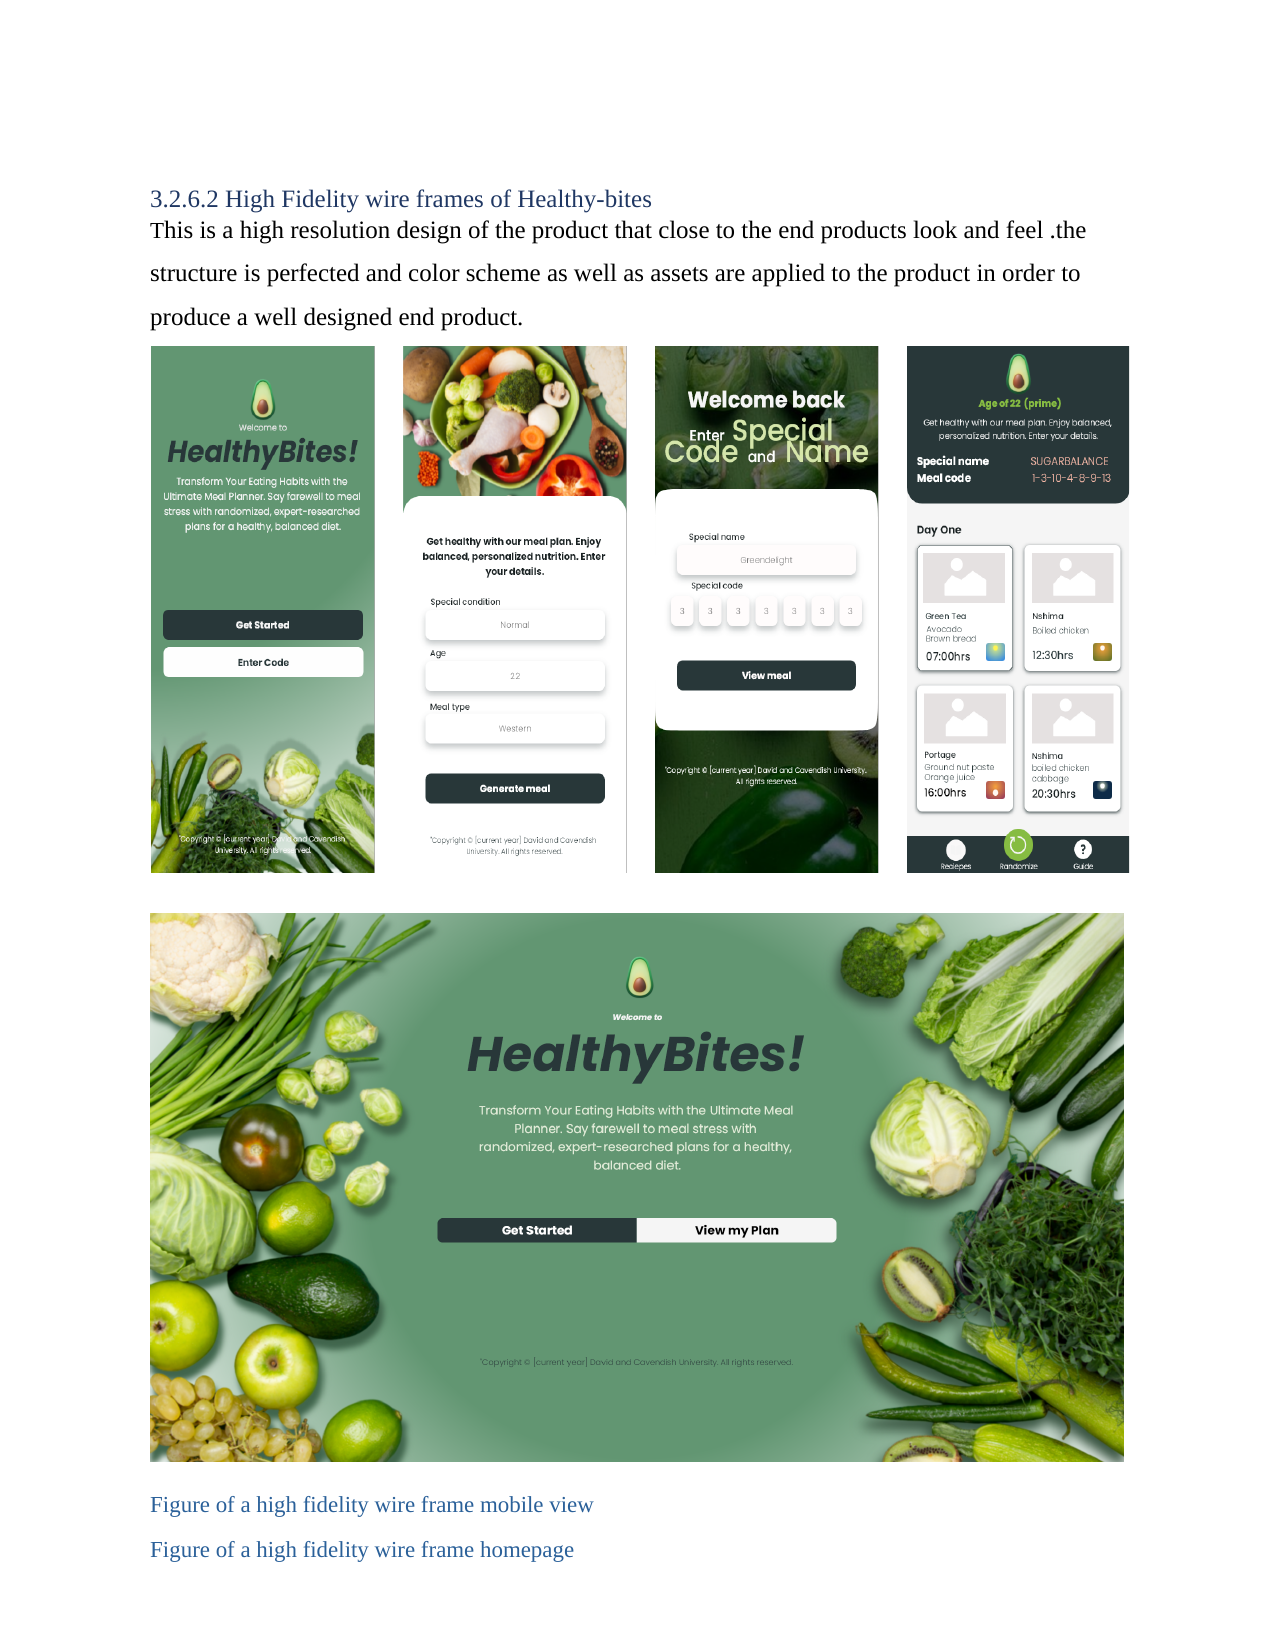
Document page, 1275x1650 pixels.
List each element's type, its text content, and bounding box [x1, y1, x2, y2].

text Figure of a high fidelity wire frame homepage [150, 1536, 1125, 1562]
picture [151, 346, 1130, 873]
text This is a high resolution design of the product that close to the end products look and feel .the structure is perfected and color scheme as well as assets are applied to the product in order to produce a well designed end product. [150, 215, 1125, 330]
subtitle 3.2.6.2 High Fidelity wire frames of Healthy-bites [150, 184, 1125, 213]
picture [150, 913, 1124, 1462]
